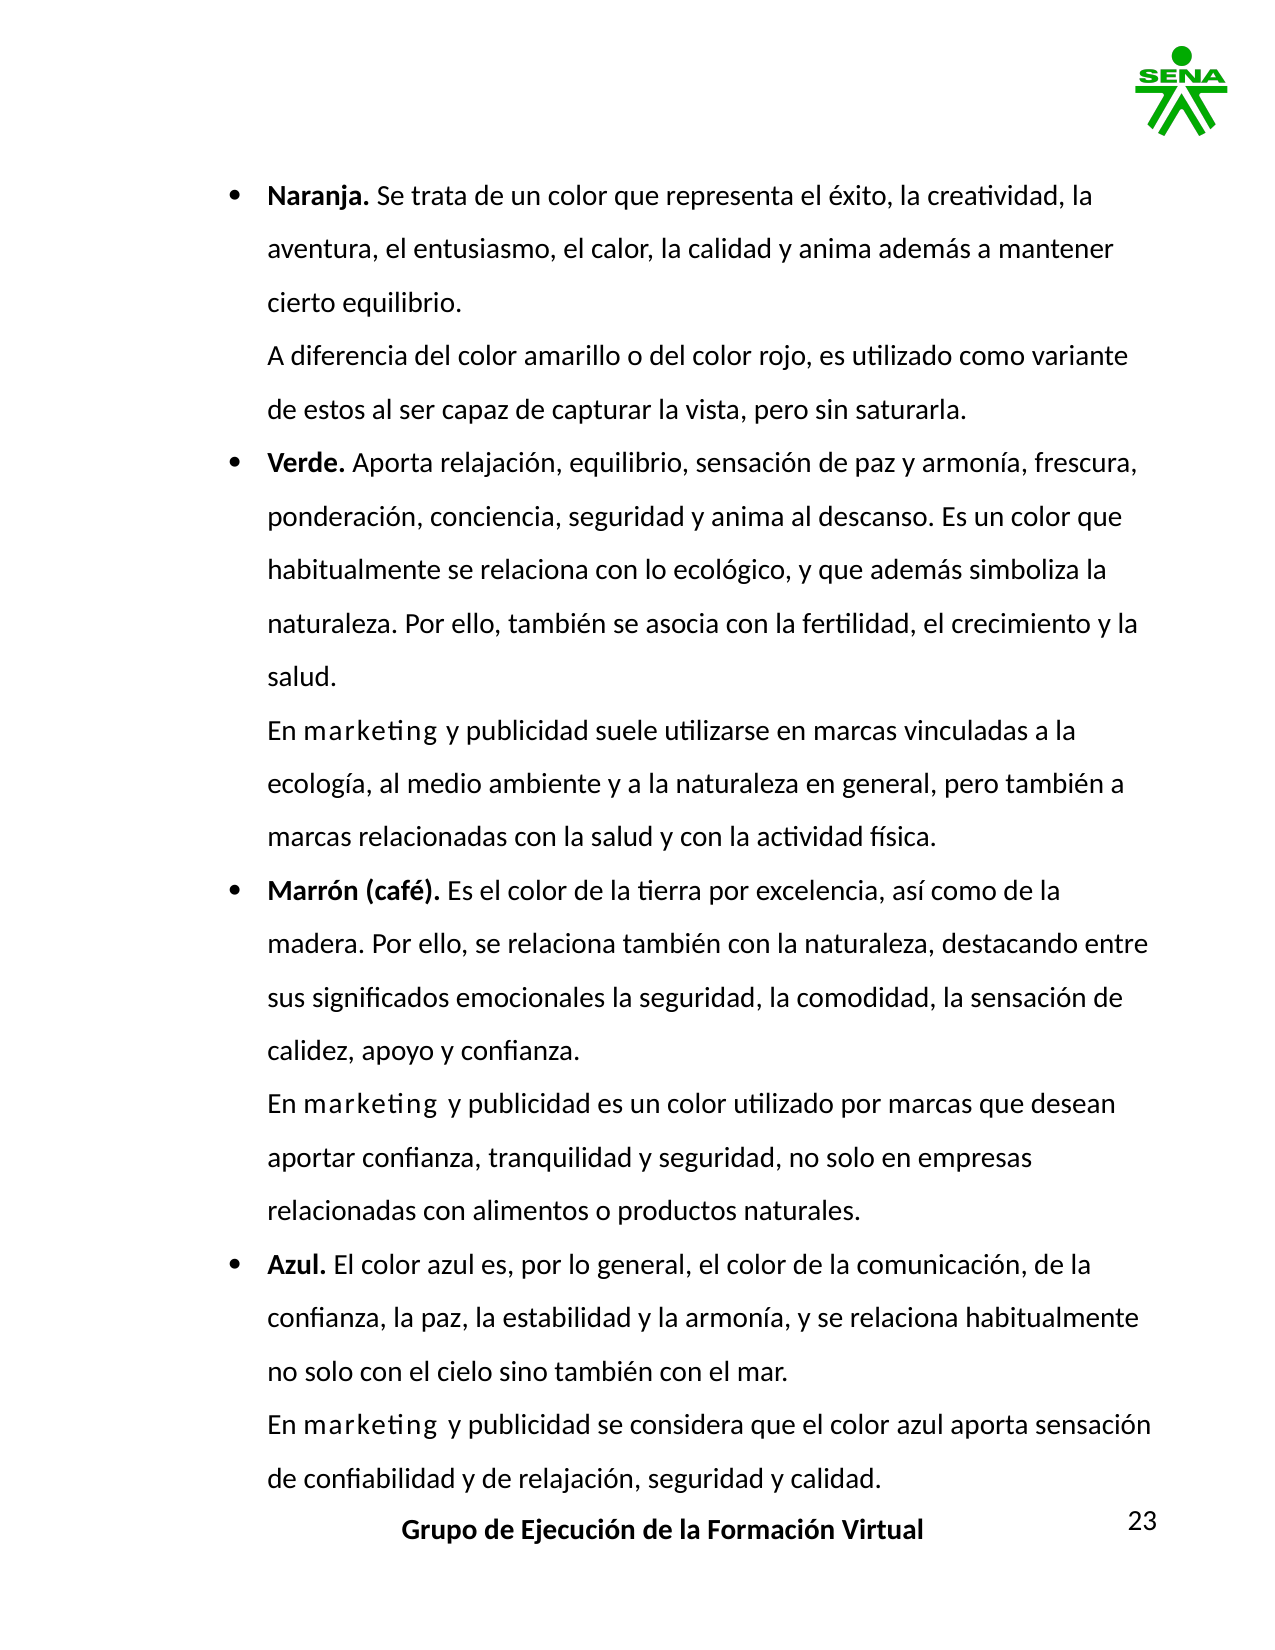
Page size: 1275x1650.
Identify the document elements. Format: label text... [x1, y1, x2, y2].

list En marketing y publicidad suele utilizarse en marcas vinculadas a la ecología, al medio ambiente y a la naturaleza en general, pero también a marcas relacionadas con la salud y con la actividad física. [267, 712, 1157, 854]
picture [1135, 46, 1228, 136]
list Azul. El color azul es, por lo general, el color de la comunicación, de la confianza, la paz, la estabilidad y la armonía, y se relaciona habitualmente no solo con el cielo sino también con el mar. [229, 1246, 1157, 1388]
list Marrón (café). Es el color de la tierra por excelencia, así como de la madera. Por ello, se relaciona también con la naturaleza, destacando entre sus significados emocionales la seguridad, la comodidad, la sensación de calidez, apoyo y confianza. [229, 872, 1157, 1068]
list En marketing y publicidad se considera que el color azul aporta sensación de confiabilidad y de relajación, seguridad y calidad. [267, 1406, 1157, 1495]
list Naranja. Se trata de un color que representa el éxito, la creatividad, la aventura, el entusiasmo, el calor, la calidad y anima además a mantener cierto equilibrio. [229, 177, 1157, 320]
list Verde. Aporta relajación, equilibrio, sensación de paz y armonía, frescura, ponderación, conciencia, seguridad y anima al descanso. Es un color que habitualmente se relaciona con lo ecológico, y que además simboliza la naturaleza. Por ello, también se asocia con la fertilidad, el crecimiento y la salud. [229, 444, 1157, 694]
list A diferencia del color amarillo o del color rojo, es utilizado como variante de estos al ser capaz de capturar la vista, pero sin saturarla. [267, 337, 1157, 427]
list En marketing y publicidad es un color utilizado por marcas que desean aportar confianza, tranquilidad y seguridad, no solo en empresas relacionadas con alimentos o productos naturales. [267, 1086, 1157, 1228]
